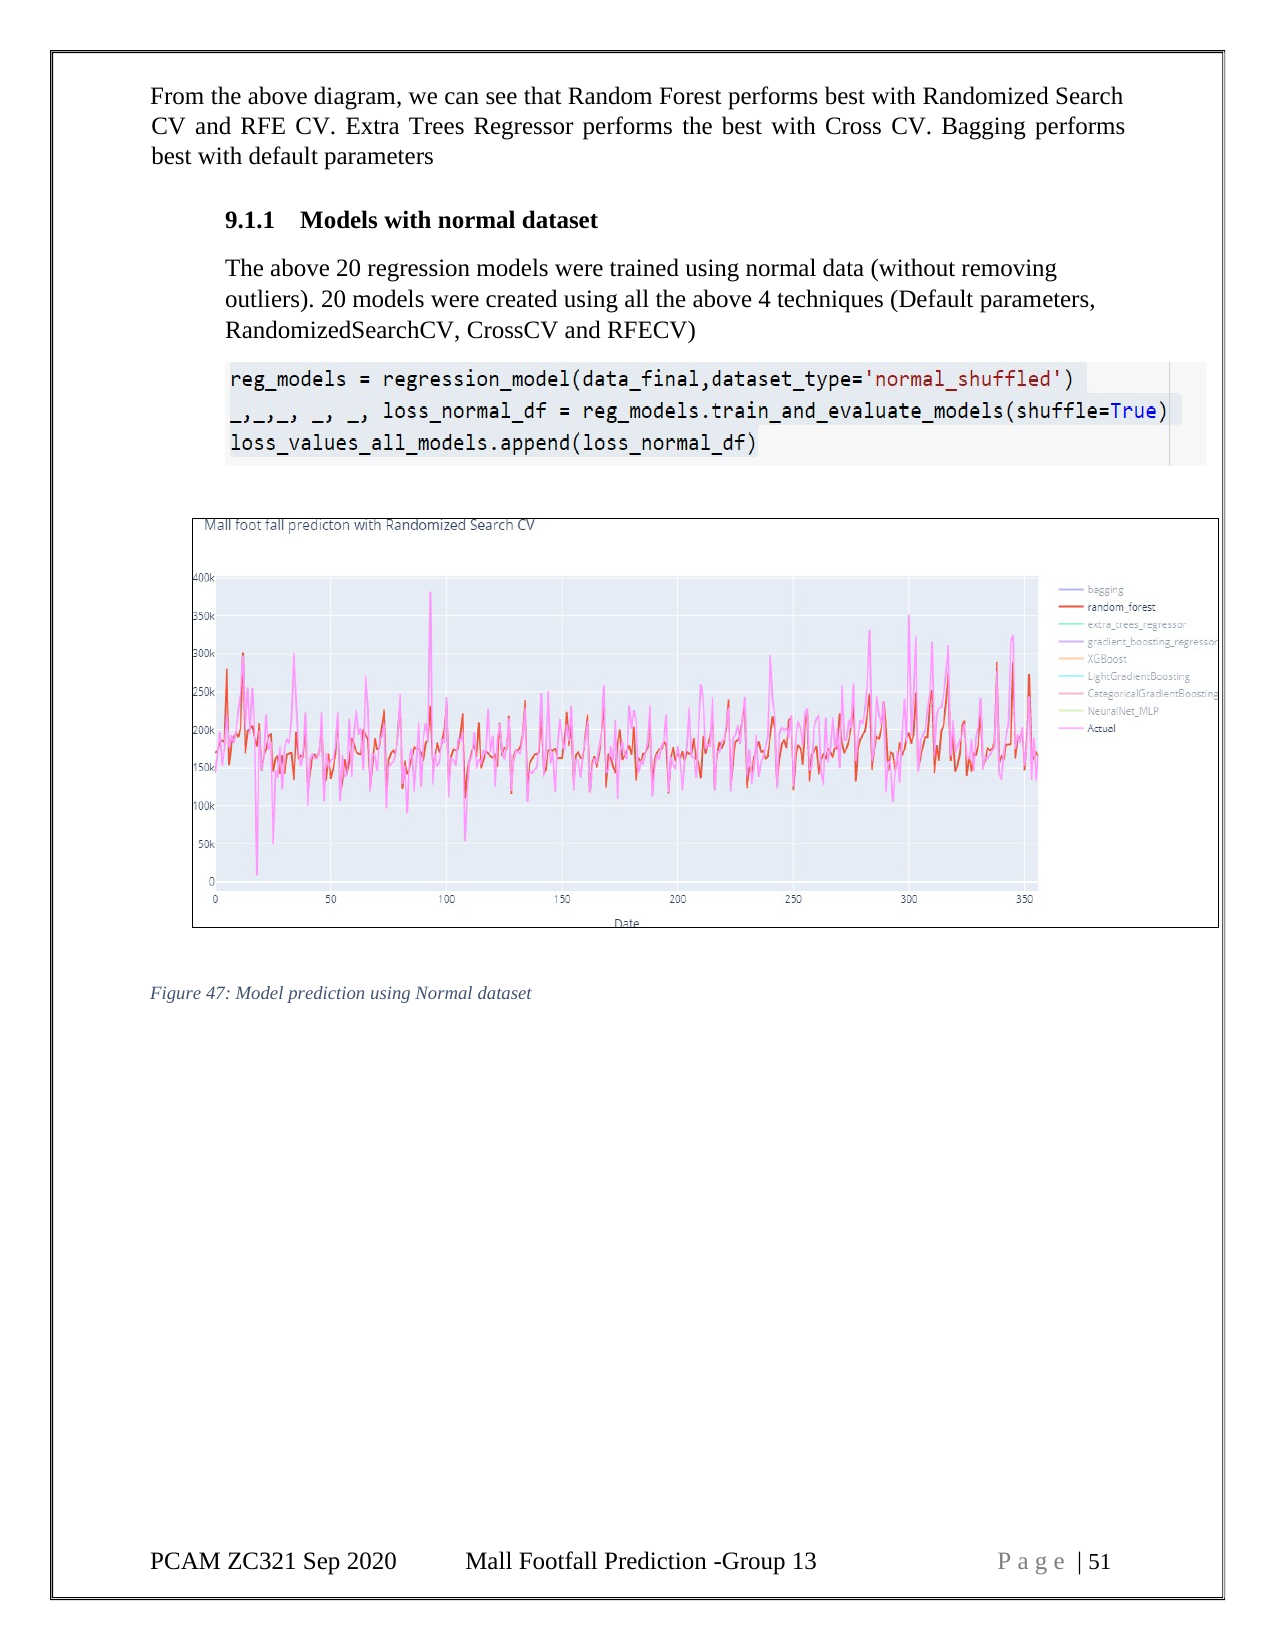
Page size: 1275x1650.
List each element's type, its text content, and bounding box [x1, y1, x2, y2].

picture [225, 362, 1207, 466]
subtitle Models with normal dataset [225, 205, 1231, 234]
text From the above diagram, we can see that Random Forest performs best with Randomized Search CV and RFE CV. Extra Trees Regressor performs the best with Cross CV. Bagging performs best with default parameters [150, 81, 1125, 170]
text The above 20 regression models were trained using normal data (without removing outliers). 20 models were created using all the above 4 techniques (Default parameters, RandomizedSearchCV, CrossCV and RFECV) [225, 253, 1096, 344]
picture [193, 519, 1218, 927]
text Figure 47: Model prediction using Normal dataset [150, 982, 1231, 1004]
